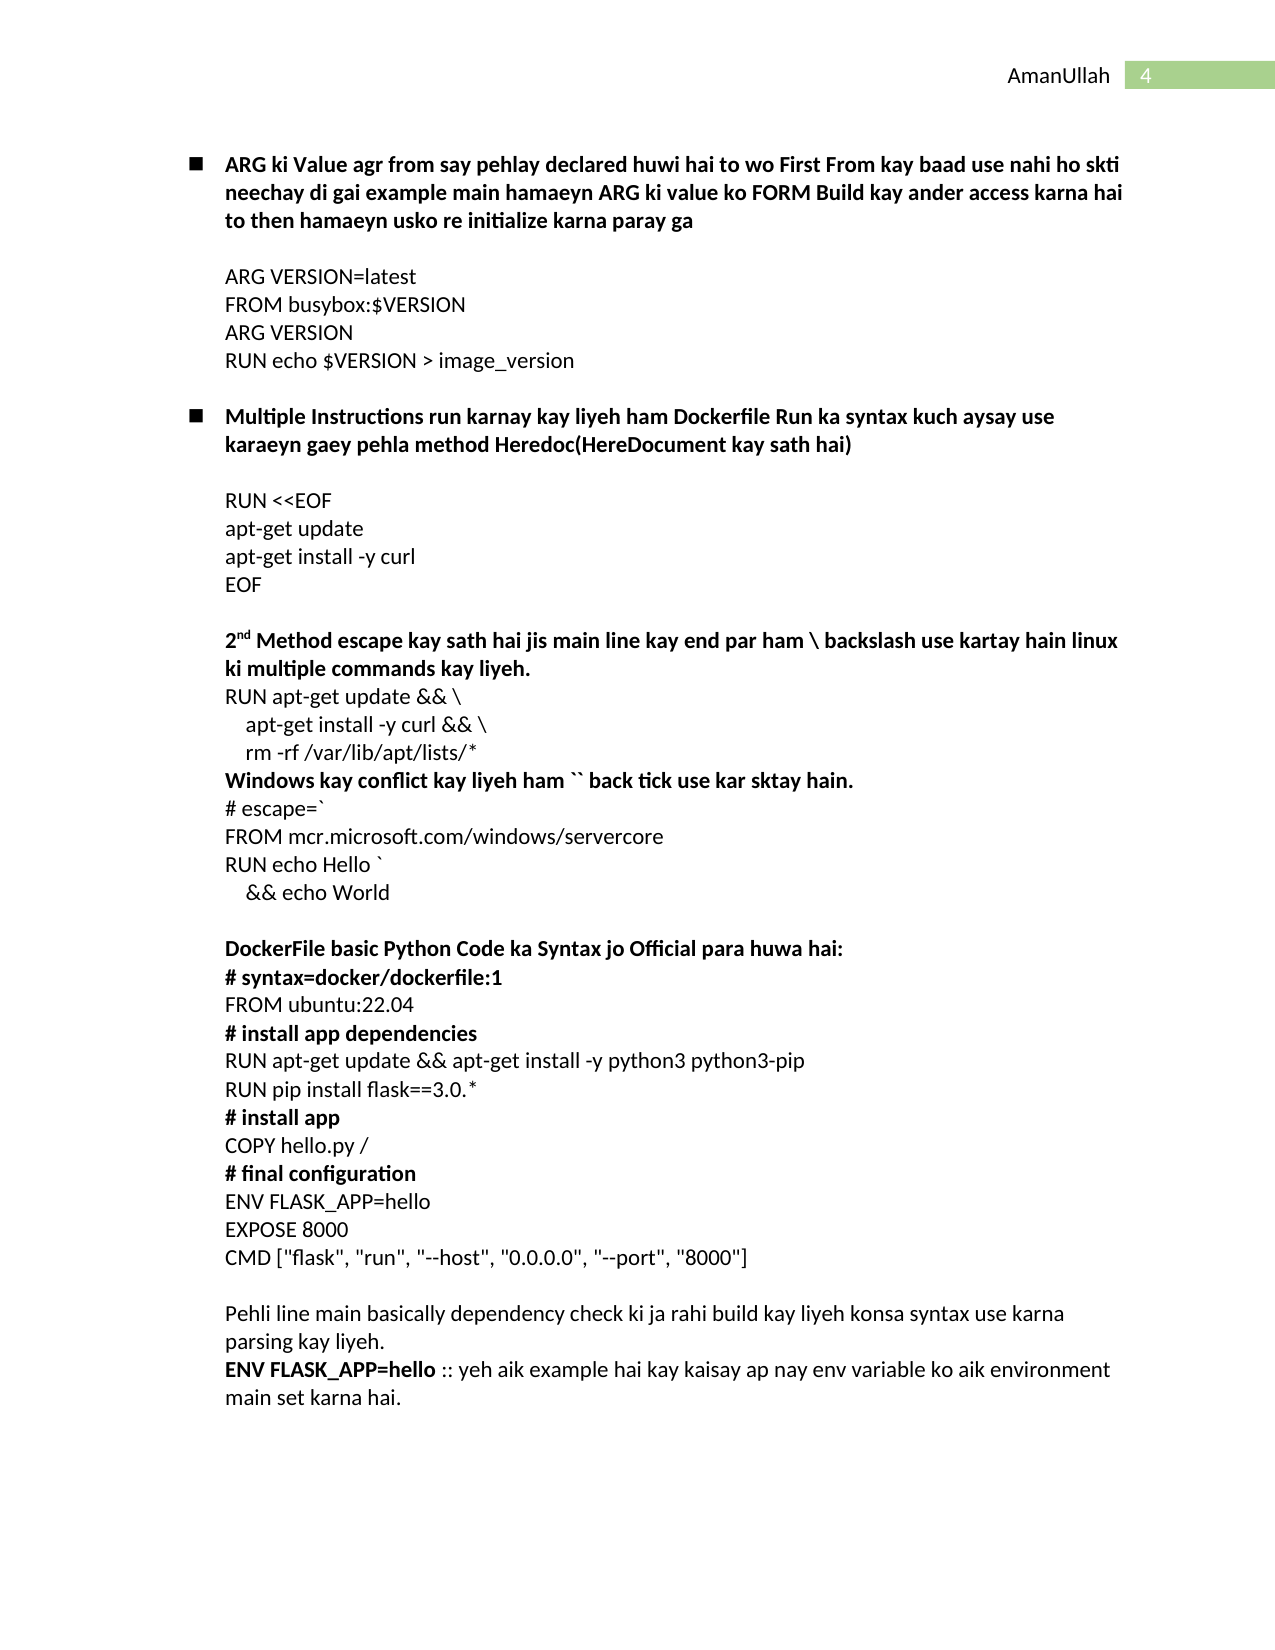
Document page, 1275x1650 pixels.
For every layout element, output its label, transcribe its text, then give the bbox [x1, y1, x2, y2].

list RUN apt-get update && apt-get install -y python3 python3-pip [225, 1047, 1125, 1075]
list ARG ki Value agr from say pehlay declared huwi hai to wo First From kay baad use nahi ho skti neechay di gai example main hamaeyn ARG ki value ko FORM Build kay ander access karna hai to then hamaeyn usko re initialize karna paray ga ARG VERSION=latest FROM busybox:$VERSION [187, 150, 1125, 318]
list ENV FLASK_APP=hello [225, 1187, 1125, 1215]
list apt-get install -y curl && \ [225, 710, 1125, 738]
list RUN echo $VERSION > image_version [225, 346, 1125, 374]
list FROM ubuntu:22.04 [225, 991, 1125, 1019]
list # install app [225, 1103, 1125, 1131]
list # final configuration [225, 1159, 1125, 1187]
list RUN pip install flask==3.0.* [225, 1075, 1125, 1103]
list EXPOSE 8000 [225, 1215, 1125, 1243]
list CMD ["flask", "run", "--host", "0.0.0.0", "--port", "8000"] [225, 1243, 1125, 1271]
list FROM mcr.microsoft.com/windows/servercore [225, 822, 1125, 851]
list Multiple Instructions run karnay kay liyeh ham Dockerfile Run ka syntax kuch aysay use karaeyn gaey pehla method Heredoc(HereDocument kay sath hai) RUN <<EOF [187, 402, 1125, 514]
list && echo World DockerFile basic Python Code ka Syntax jo Official para huwa hai: # syntax=docker/dockerfile:1 [225, 878, 1125, 991]
list Pehli line main basically dependency check ki ja rahi build kay liyeh konsa syntax use karna parsing kay liyeh. ENV FLASK_APP=hello :: yeh aik example hai kay kaisay ap nay env variable ko aik environment main set karna hai. [225, 1299, 1125, 1411]
list apt-get install -y curl [225, 542, 1125, 570]
list COPY hello.py / [225, 1131, 1125, 1159]
list ARG VERSION [225, 318, 1125, 346]
list 2nd Method escape kay sath hai jis main line kay end par ham \ backslash use kartay hain linux ki multiple commands kay liyeh. RUN apt-get update && \ [225, 626, 1125, 710]
list RUN echo Hello ` [225, 851, 1125, 878]
list apt-get update [225, 514, 1125, 542]
list rm -rf /var/lib/apt/lists/* Windows kay conflict kay liyeh ham `` back tick use kar sktay hain. [225, 738, 1125, 794]
list # escape=` [225, 794, 1125, 822]
list EOF [225, 570, 1125, 598]
list # install app dependencies [225, 1019, 1125, 1047]
